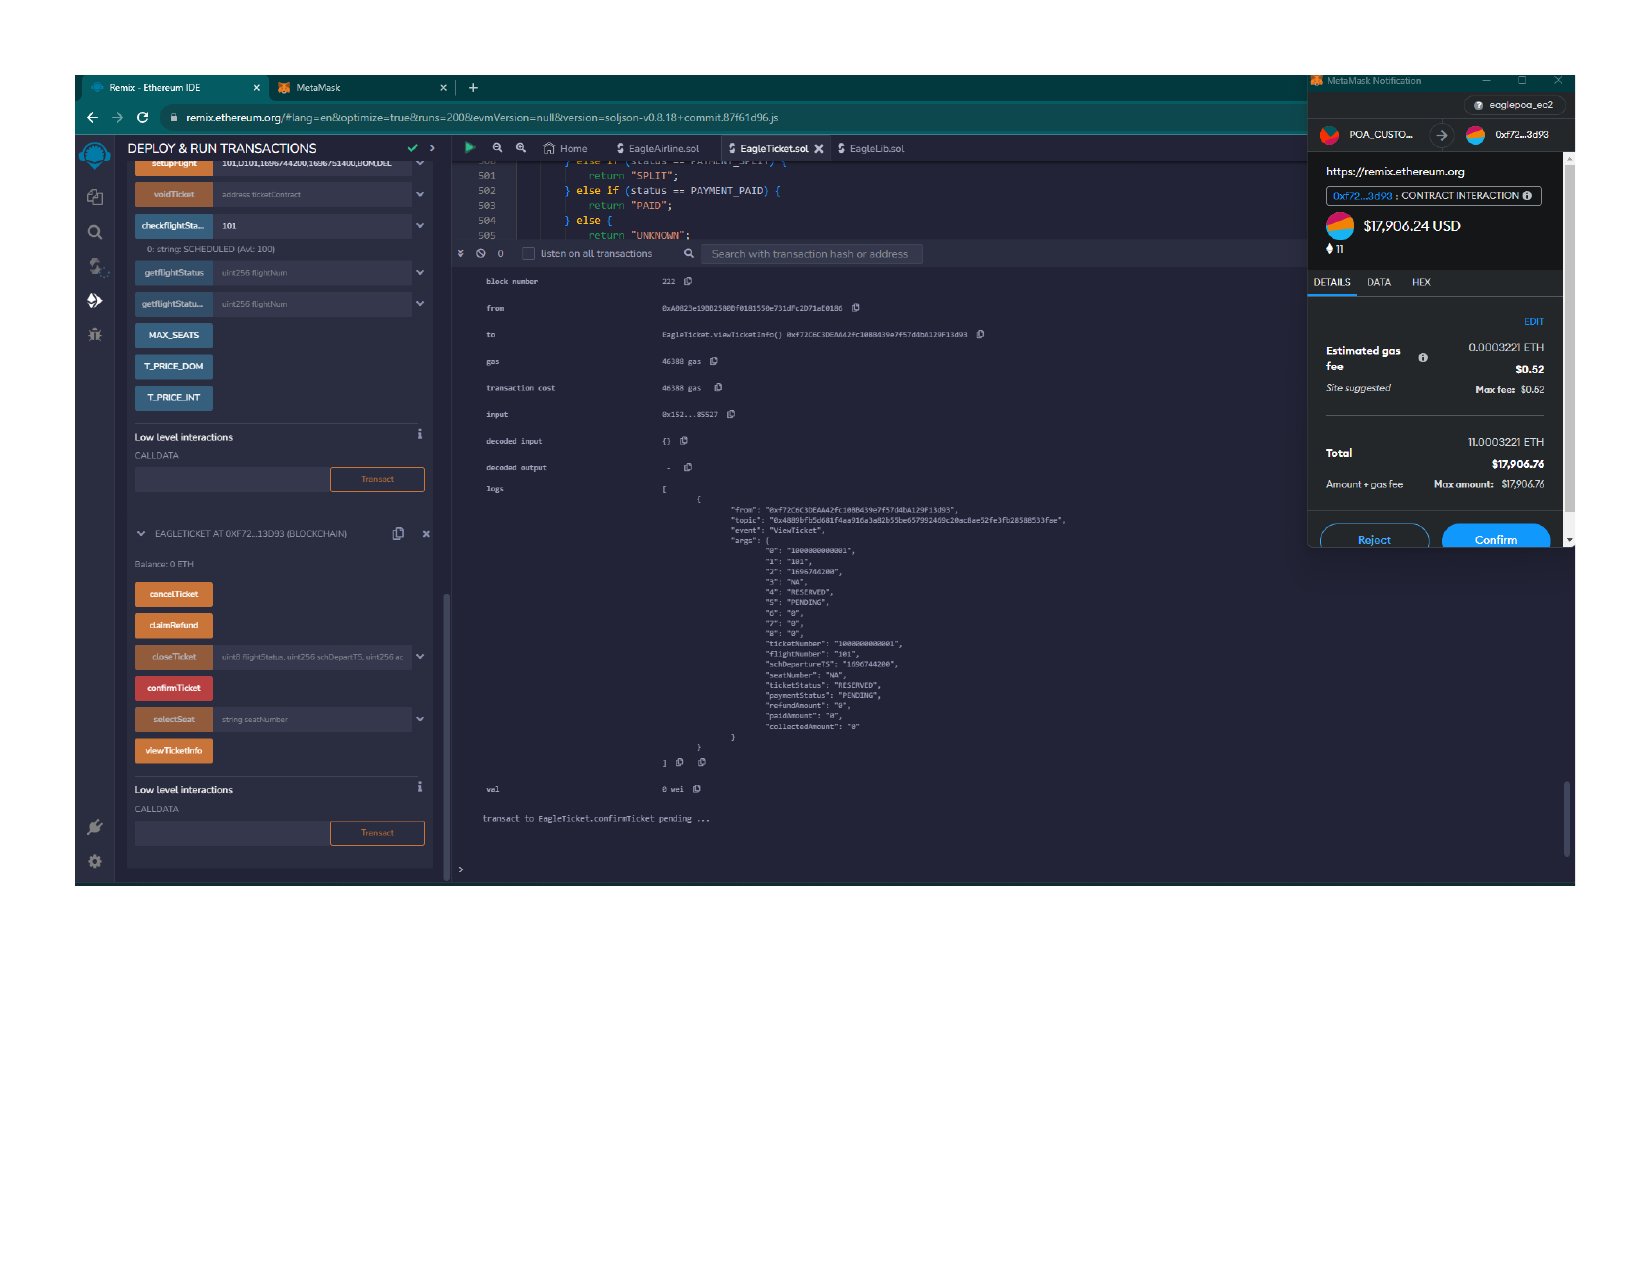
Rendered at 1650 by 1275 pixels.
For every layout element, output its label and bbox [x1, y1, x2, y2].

picture [75, 75, 1575, 886]
